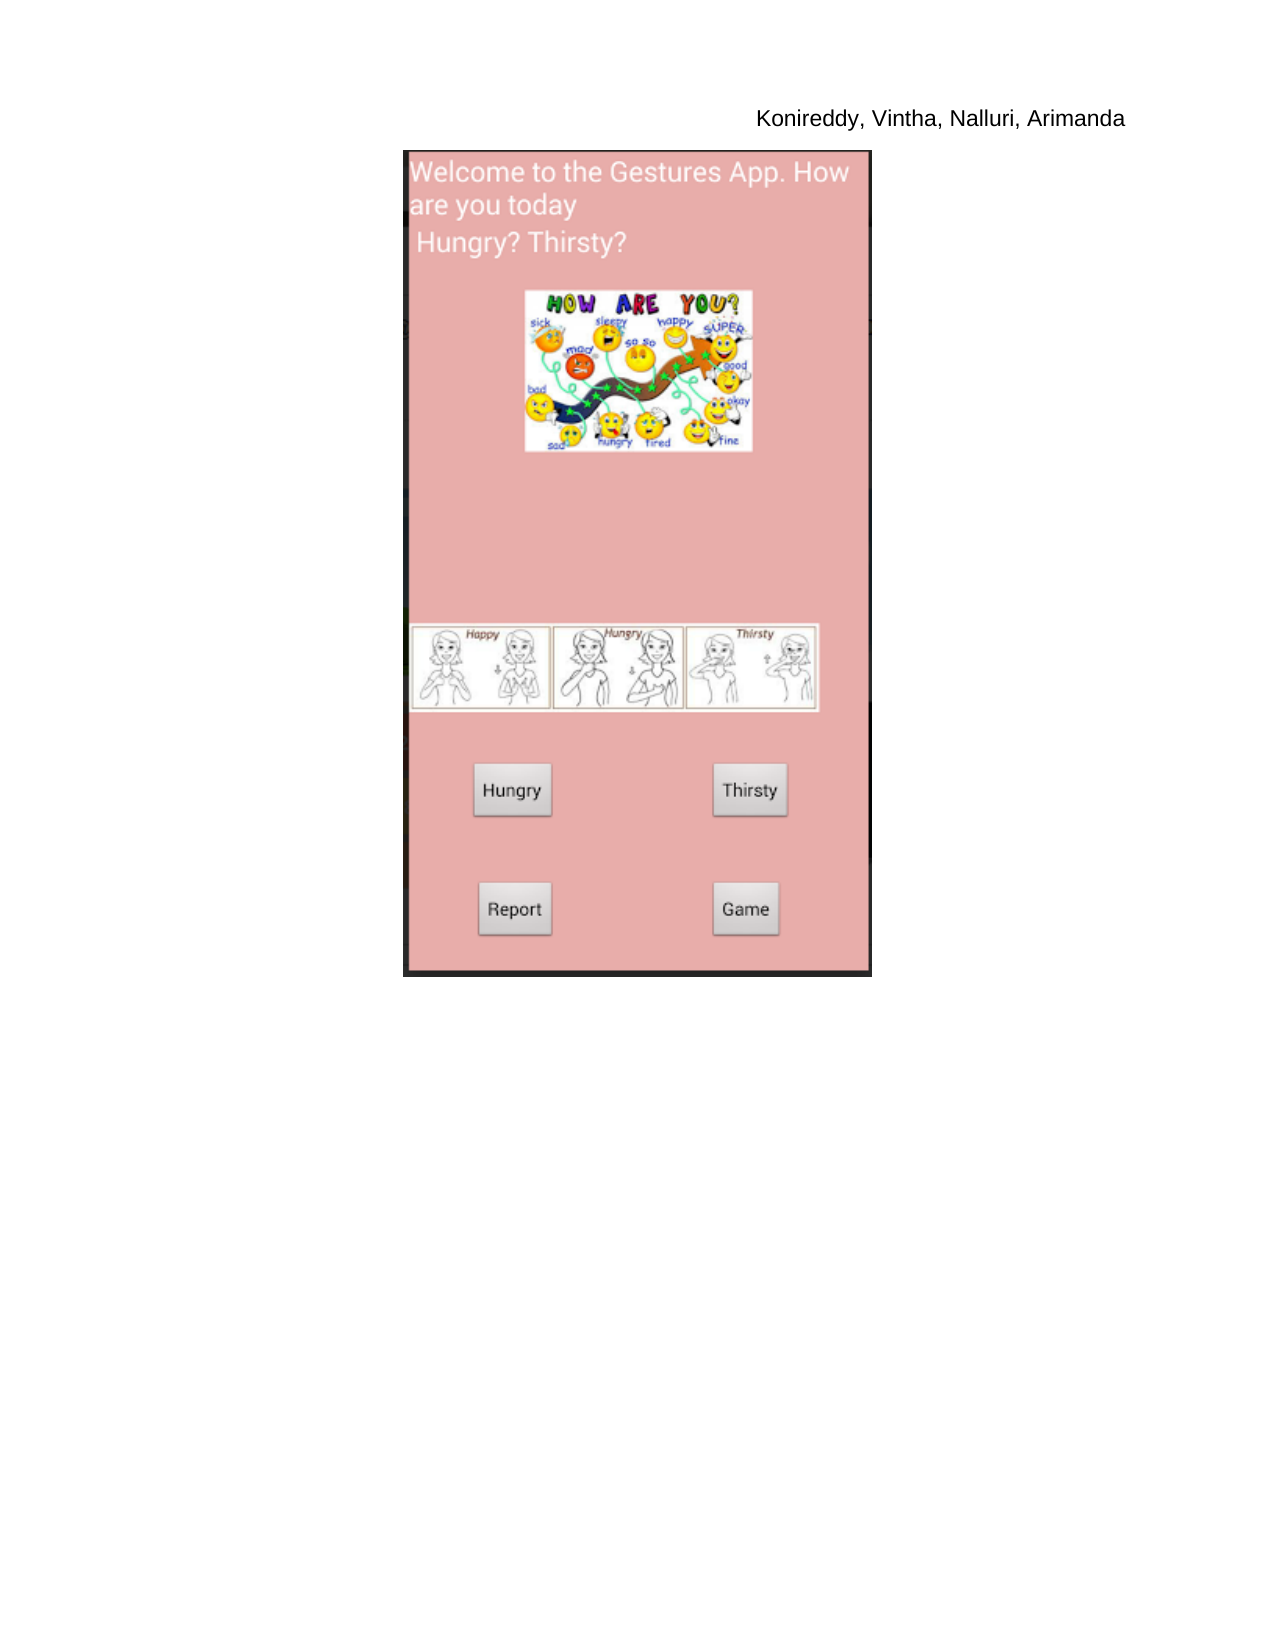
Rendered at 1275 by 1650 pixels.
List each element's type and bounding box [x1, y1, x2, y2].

picture [403, 150, 872, 977]
